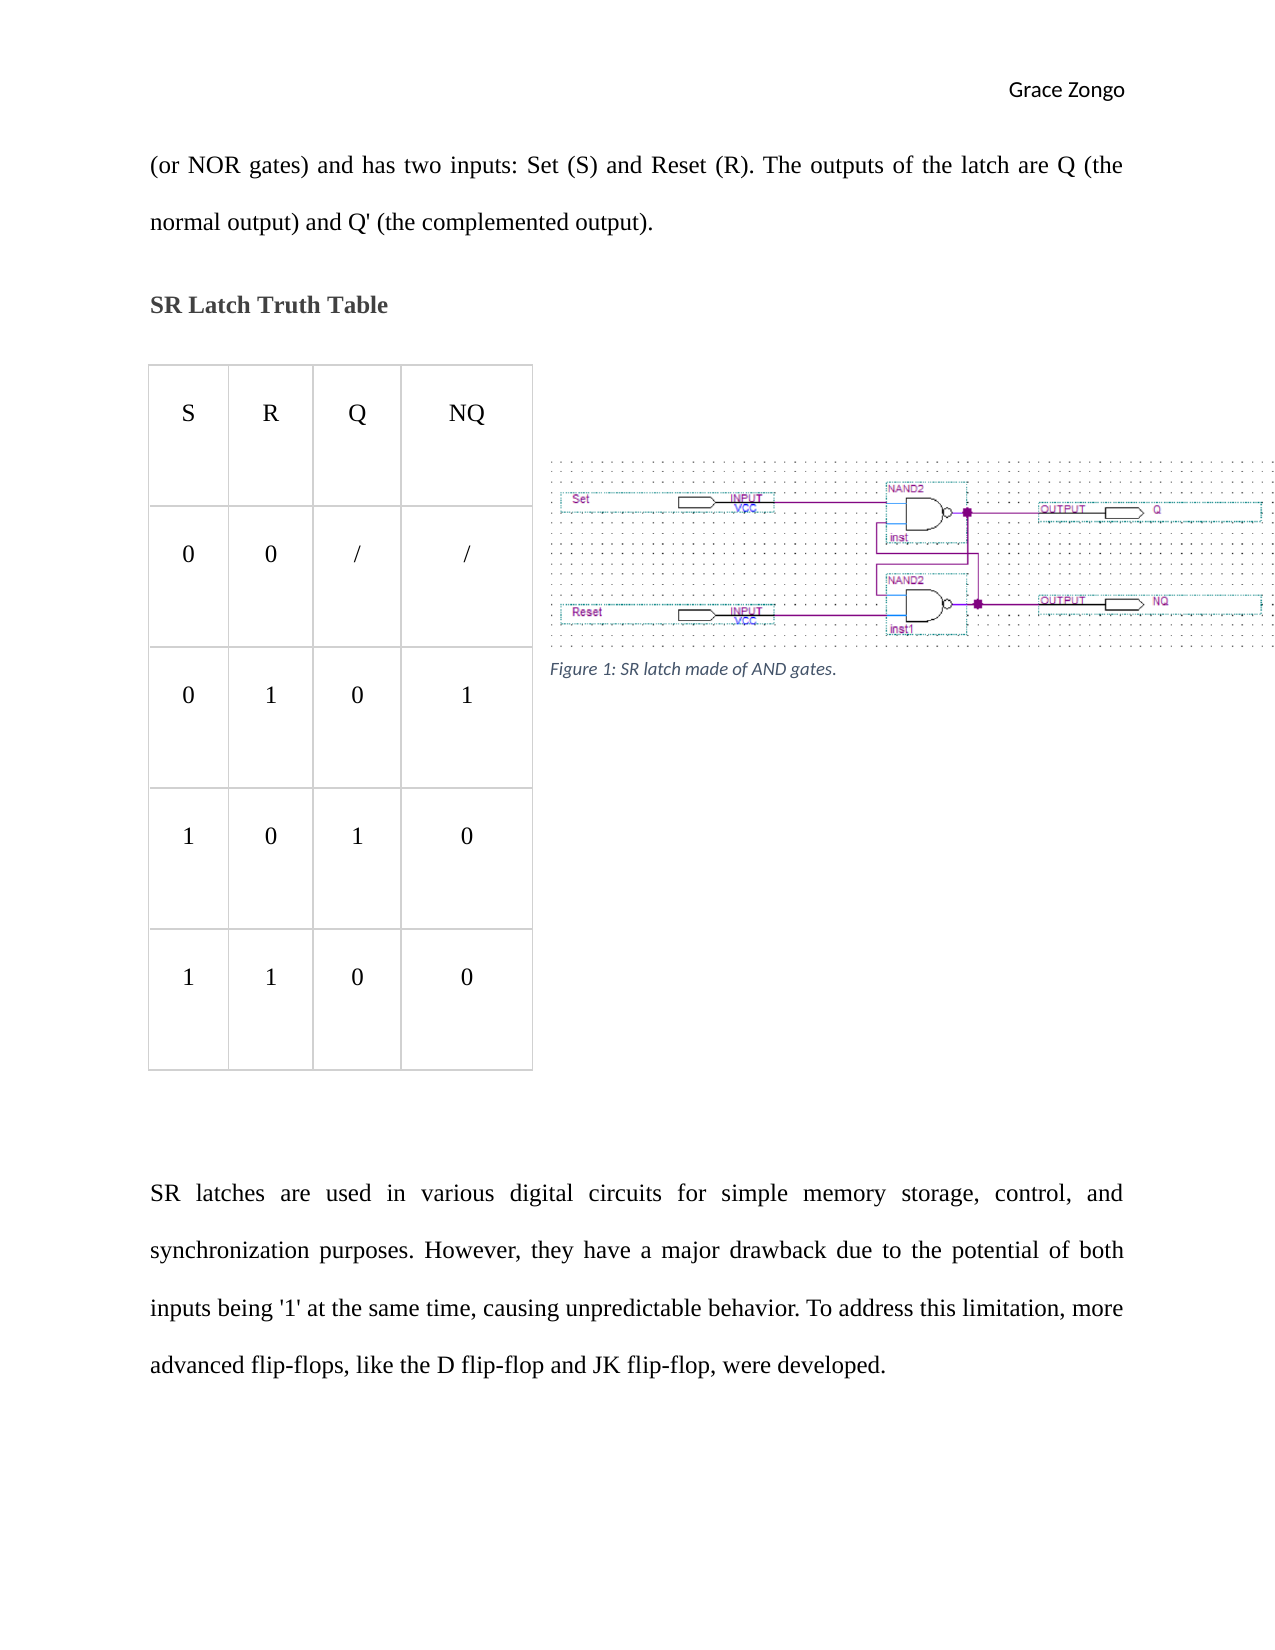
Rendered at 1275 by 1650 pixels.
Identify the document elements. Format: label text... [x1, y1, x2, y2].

picture [550, 460, 1275, 648]
table_cell / [402, 507, 532, 646]
table_cell 0 [314, 930, 400, 1069]
table_cell 1 [402, 648, 532, 787]
text SR latches are used in various digital circuits for simple memory storage, control, and synchronization purposes. However, they have a major drawback due to the potential of both inputs being '1' at the same time, causing unpredictable behavior. To address this limitation, more advanced flip-flops, like the D flip-flop and JK flip-flop, were developed. [150, 1178, 1125, 1379]
table_cell 1 [229, 930, 312, 1069]
table_header S [149, 366, 228, 505]
table_cell 1 [229, 648, 312, 787]
table_cell 1 [149, 929, 228, 1069]
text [150, 150, 1125, 236]
table_cell 0 [149, 506, 228, 646]
table_header Q [314, 366, 400, 505]
table_cell 0 [402, 930, 532, 1069]
table_cell 0 [149, 647, 228, 787]
table_header R [229, 366, 312, 505]
table_cell / [314, 507, 400, 646]
text SR Latch Truth Table [150, 290, 1125, 319]
table_cell 0 [229, 789, 312, 928]
table_header NQ [402, 366, 532, 505]
table_cell 1 [314, 789, 400, 928]
table_cell 0 [314, 648, 400, 787]
table_cell 0 [229, 507, 312, 646]
table_cell 0 [402, 789, 532, 928]
table_cell 1 [149, 788, 228, 928]
